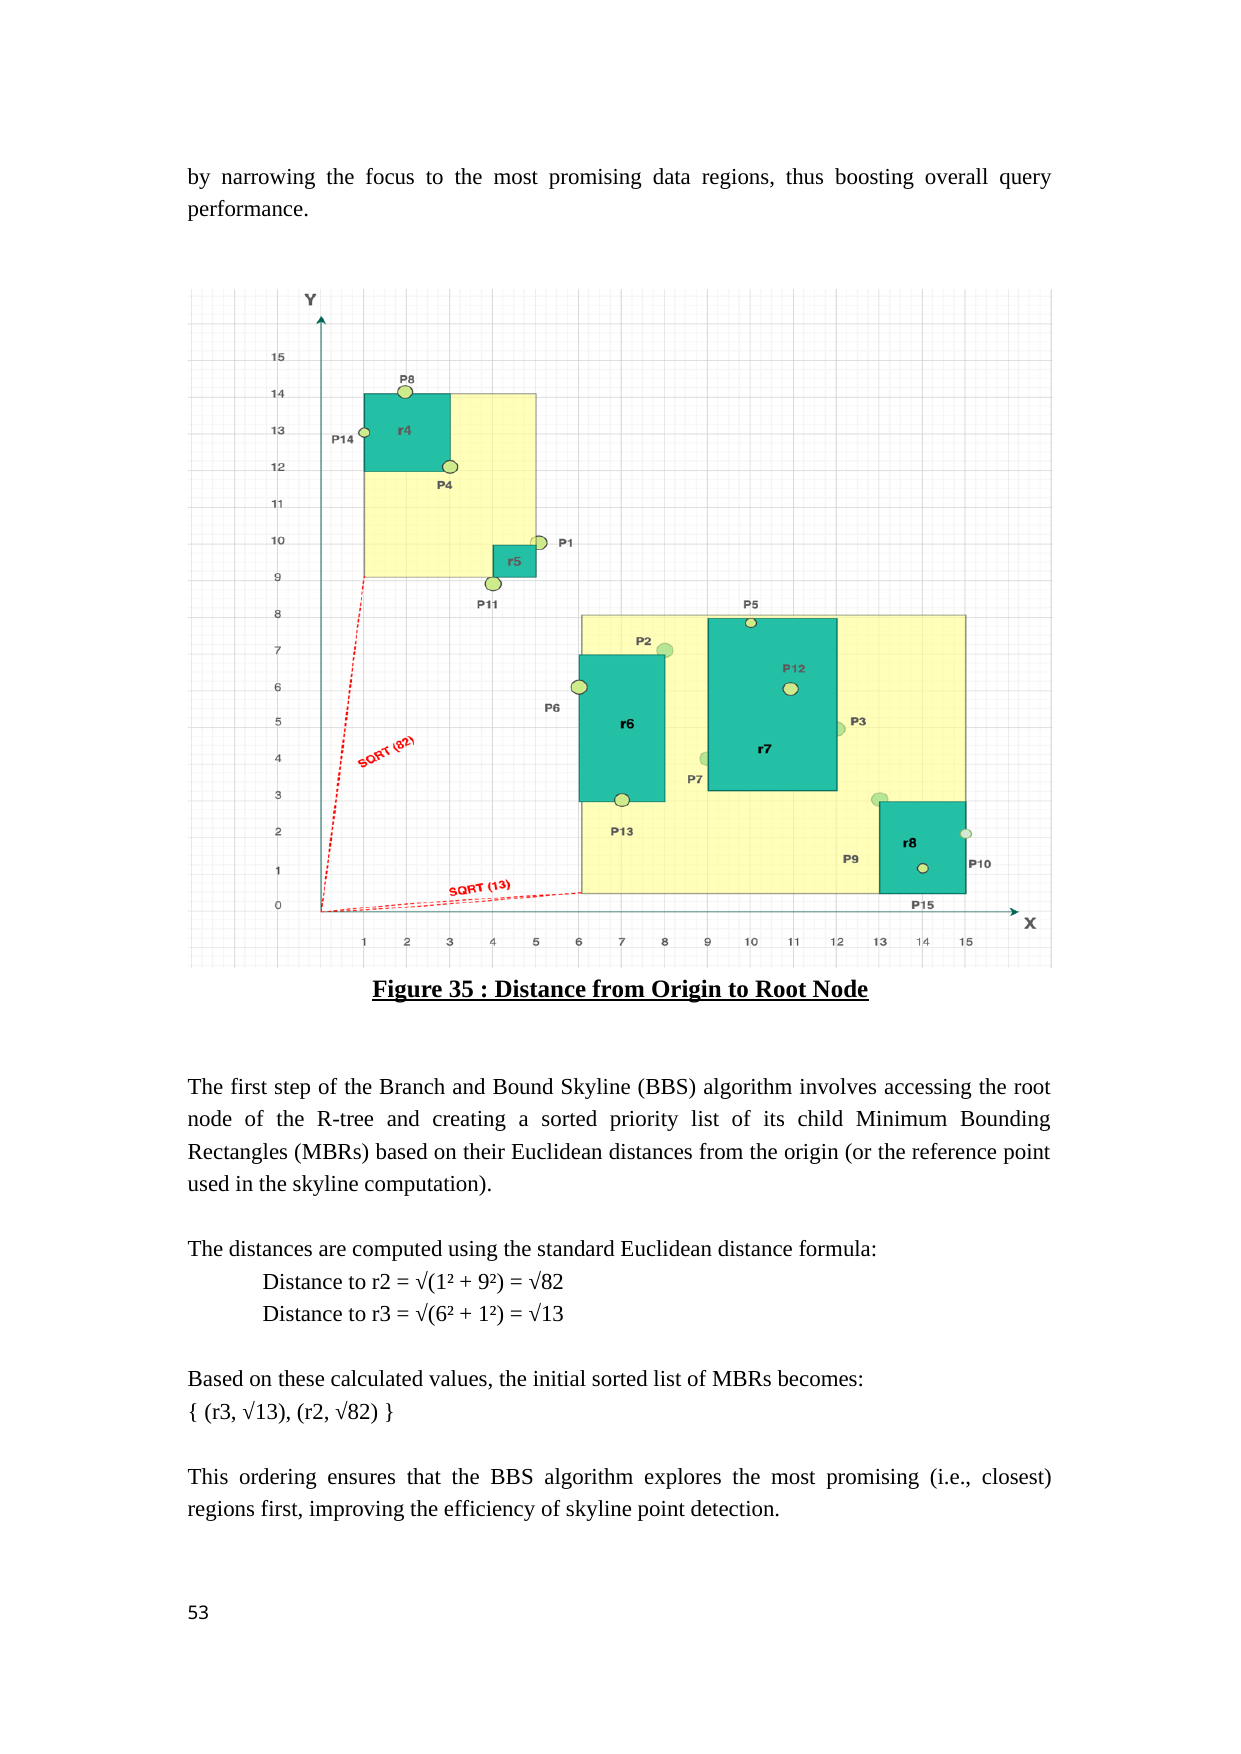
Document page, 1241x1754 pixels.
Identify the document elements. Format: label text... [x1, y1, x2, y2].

text This ordering ensures that the BBS algorithm explores the most promising (i.e., closest) regions first, improving the efficiency of skyline point detection. [187, 1460, 1053, 1525]
text The distances are computed using the standard Euclidean distance formula: [187, 1232, 1053, 1265]
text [187, 160, 1053, 225]
text Distance to r2 = √(1² + 9²) = √82 [262, 1265, 1053, 1297]
picture [187, 289, 1053, 968]
text Figure 35 : Distance from Origin to Root Node [187, 972, 1053, 1005]
text Based on these calculated values, the initial sorted list of MBRs becomes: [187, 1362, 1053, 1395]
text { (r3, √13), (r2, √82) } [187, 1395, 1053, 1427]
text The first step of the Branch and Bound Skyline (BBS) algorithm involves accessing the root node of the R-tree and creating a sorted priority list of its child Minimum Bounding Rectangles (MBRs) based on their Euclidean distances from the origin (or the reference point used in the skyline computation). [187, 1070, 1053, 1200]
text Distance to r3 = √(6² + 1²) = √13 [262, 1297, 1053, 1330]
